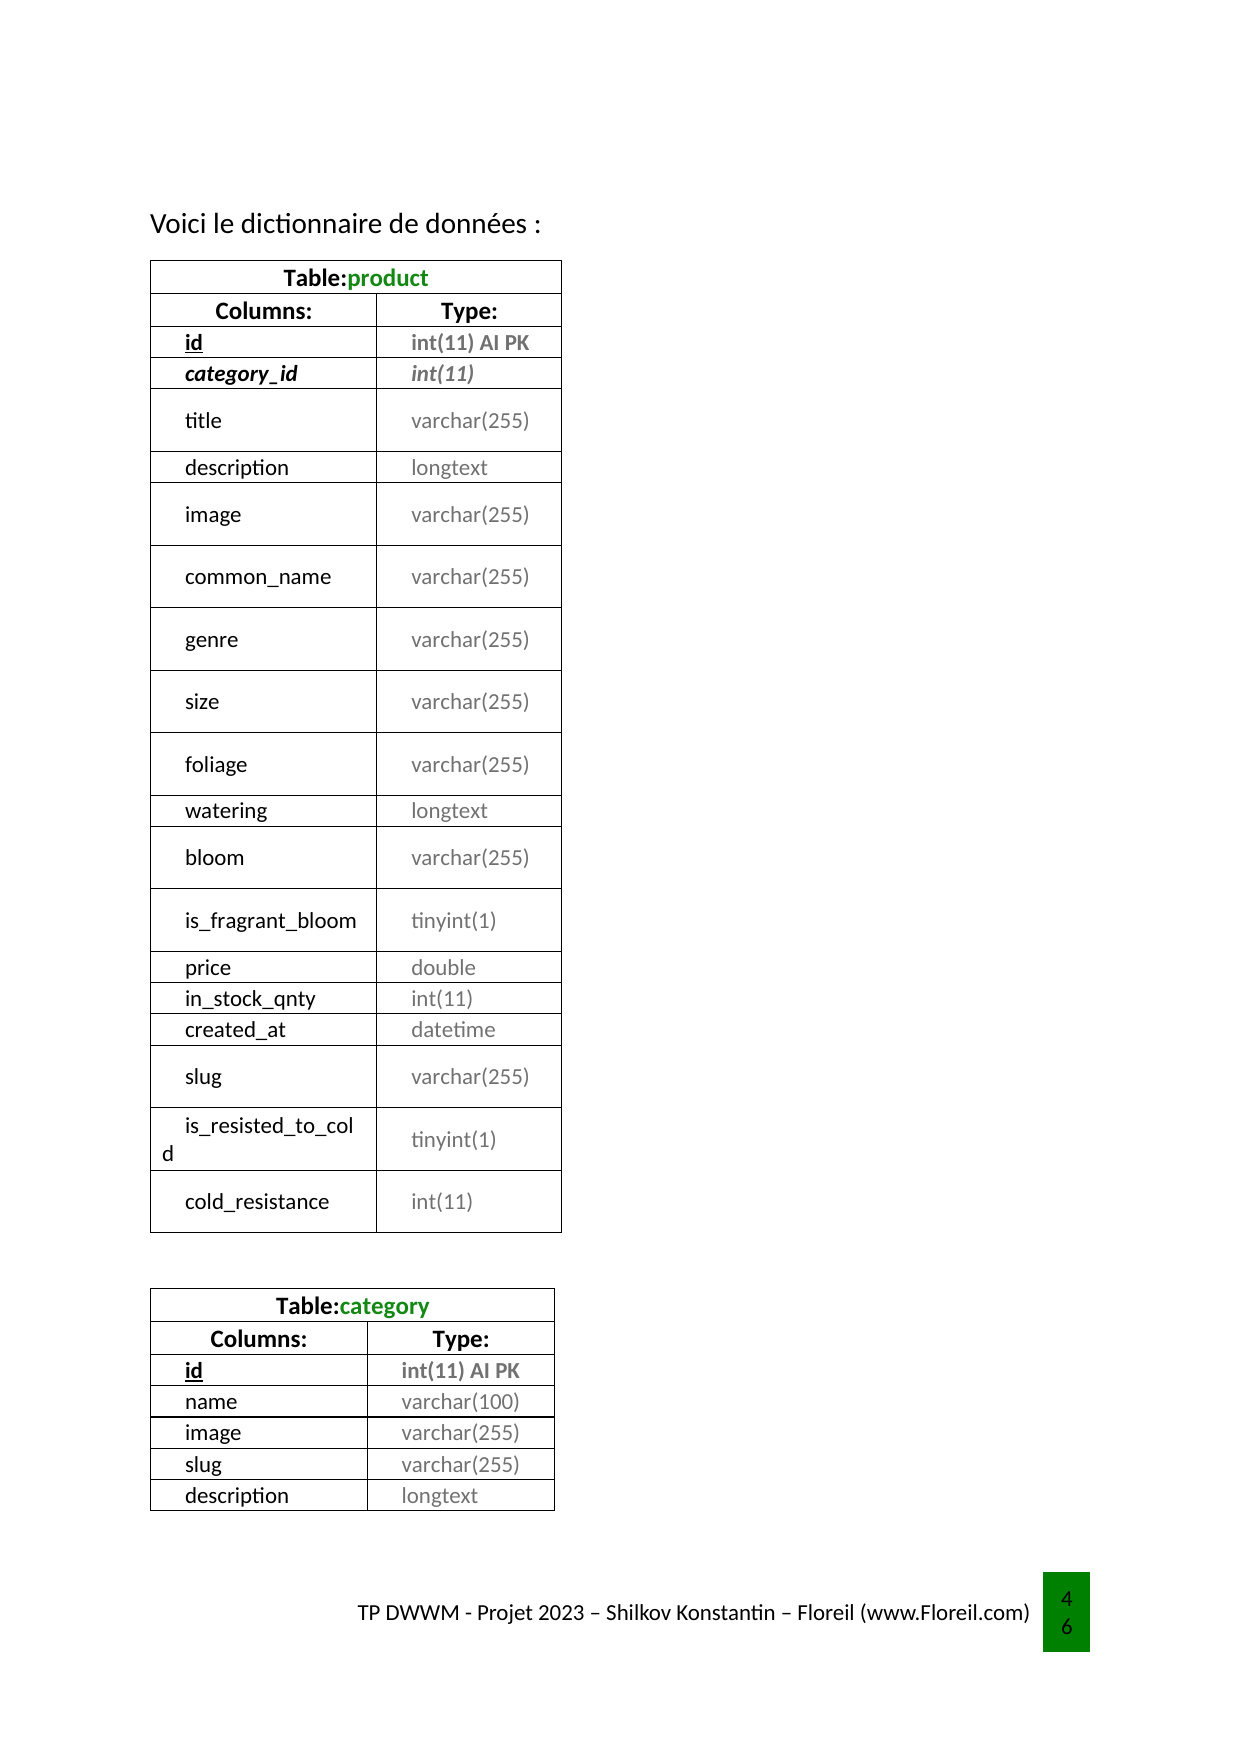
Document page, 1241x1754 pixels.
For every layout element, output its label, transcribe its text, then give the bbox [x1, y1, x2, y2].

table_cell image [151, 1418, 367, 1448]
table_cell title [151, 389, 376, 451]
table_cell double [377, 952, 561, 982]
table_cell category_id [151, 358, 376, 388]
table_cell id [151, 327, 376, 357]
table_cell bloom [151, 827, 376, 888]
table_cell datetime [377, 1014, 561, 1044]
table_cell Columns: [151, 294, 376, 326]
table_cell longtext [377, 452, 561, 482]
table_cell watering [151, 796, 376, 826]
table_cell Columns: [151, 1322, 367, 1354]
table_cell cold_resistance [151, 1171, 376, 1232]
table_cell price [151, 952, 376, 982]
text Voici le dictionnaire de données : [150, 205, 1090, 241]
table_cell in_stock_qnty [151, 983, 376, 1013]
table_cell is_resisted_to_cold [151, 1108, 376, 1169]
table_cell int(11) [377, 1171, 561, 1232]
table_cell int(11) AI PK [368, 1355, 554, 1385]
table_cell size [151, 671, 376, 732]
table_cell common_name [151, 546, 376, 607]
table_cell longtext [368, 1480, 554, 1510]
table_header Table:category [151, 1289, 554, 1321]
table_cell varchar(100) [368, 1386, 554, 1416]
table_cell tinyint(1) [377, 889, 561, 951]
table_cell tinyint(1) [377, 1108, 561, 1169]
table_cell is_fragrant_bloom [151, 889, 376, 951]
table_cell int(11) [377, 983, 561, 1013]
table_cell slug [151, 1449, 367, 1479]
table_cell Type: [368, 1322, 554, 1354]
table_cell id [151, 1355, 367, 1385]
table_cell image [151, 483, 376, 544]
table_cell varchar(255) [377, 546, 561, 607]
table_cell description [151, 1480, 367, 1510]
table_cell varchar(255) [377, 733, 561, 794]
table_cell varchar(255) [377, 389, 561, 451]
table_cell foliage [151, 733, 376, 794]
table_cell Type: [377, 294, 561, 326]
table_cell created_at [151, 1014, 376, 1044]
table_cell int(11) AI PK [377, 327, 561, 357]
table_cell varchar(255) [377, 1046, 561, 1107]
table_cell varchar(255) [377, 671, 561, 732]
table_cell int(11) [377, 358, 561, 388]
table_cell genre [151, 608, 376, 669]
table_cell varchar(255) [377, 827, 561, 888]
table_cell varchar(255) [377, 608, 561, 669]
table_cell slug [151, 1046, 376, 1107]
table_cell name [151, 1386, 367, 1416]
table_cell varchar(255) [368, 1449, 554, 1479]
table_cell varchar(255) [377, 483, 561, 544]
table_cell varchar(255) [368, 1418, 554, 1448]
table_cell longtext [377, 796, 561, 826]
table_header Table:product [151, 261, 561, 293]
table_cell description [151, 452, 376, 482]
